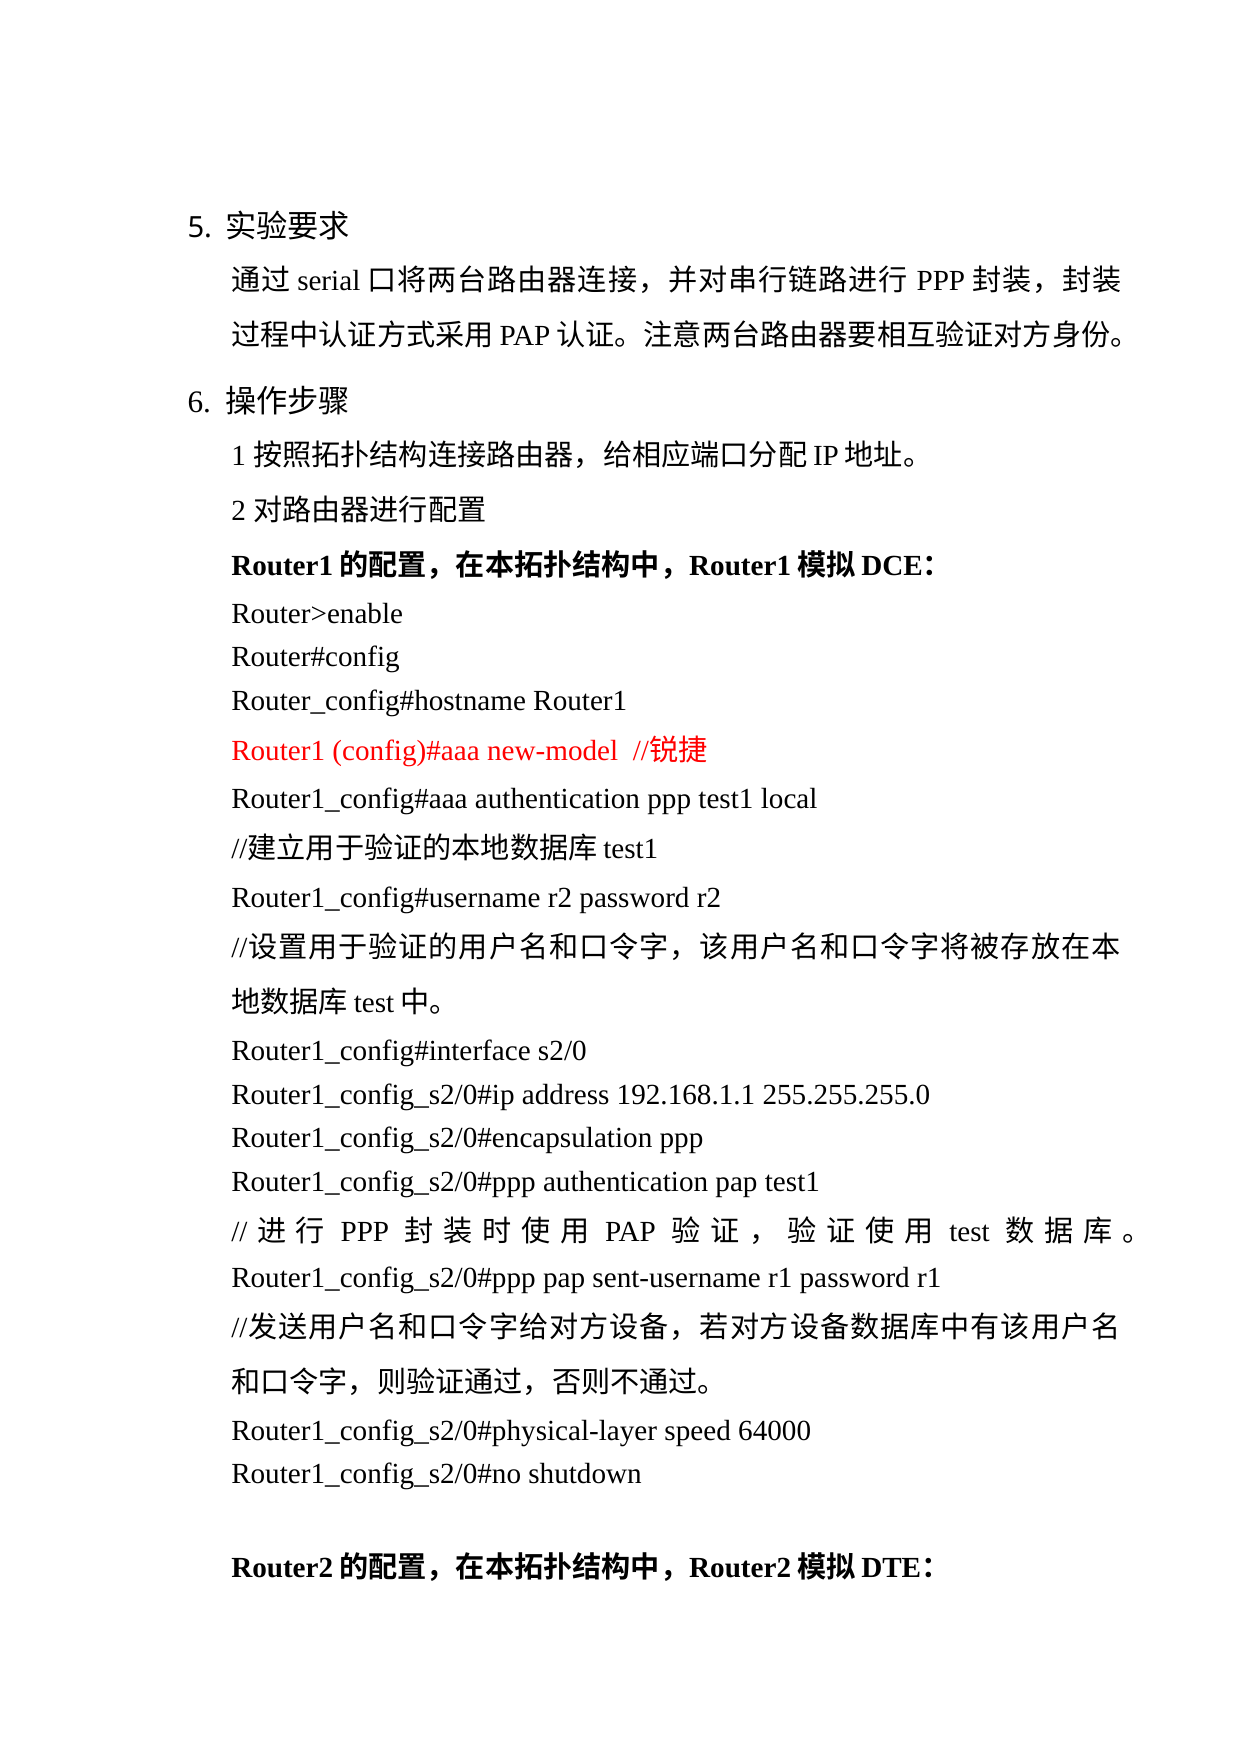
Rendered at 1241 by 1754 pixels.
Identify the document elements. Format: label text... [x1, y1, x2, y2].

text Router1_config_s2/0#physical-layer speed 64000 [231, 1413, 1122, 1447]
text Router1_config_s2/0#encapsulation ppp [231, 1120, 1122, 1154]
text //建立用于验证的本地数据库test1 [231, 825, 1122, 867]
text Router1_config_s2/0#no shutdown [231, 1457, 1122, 1490]
text Router1_config#aaa authentication ppp test1 local [231, 781, 1122, 815]
text Router1_config#username r2 password r2 [231, 880, 1122, 913]
text Router1_config#interface s2/0 [231, 1033, 1122, 1067]
text 2 对路由器进行配置 [231, 486, 1122, 528]
text Router1 (config)#aaa new-model //锐捷 [231, 727, 1122, 769]
text 1 按照拓扑结构连接路由器，给相应端口分配IP地址。 [231, 431, 1122, 473]
text Router#config [231, 639, 1122, 673]
text //设置用于验证的用户名和口令字，该用户名和口令字将被存放在本地数据库test中。 [231, 923, 1122, 1021]
text Router2的配置，在本拓扑结构中，Router2模拟DTE： [231, 1544, 1122, 1586]
text Router1_config_s2/0#ip address 192.168.1.1 255.255.255.0 [231, 1077, 1122, 1110]
text Router1_config_s2/0#ppp authentication pap test1 [231, 1164, 1122, 1197]
text Router1的配置，在本拓扑结构中，Router1模拟DCE： [231, 541, 1122, 583]
text Router>enable [231, 596, 1122, 629]
list 操作步骤 [187, 366, 1122, 431]
text Router_config#hostname Router1 [231, 683, 1122, 717]
text 通过serial口将两台路由器连接，并对串行链路进行PPP封装，封装过程中认证方式采用PAP认证。注意两台路由器要相互验证对方身份。 [231, 256, 1122, 354]
text //进行PPP封装时使用PAP验证，验证使用test数据库。Router1_config_s2/0#ppp pap sent-username r1 password r1 [231, 1207, 1122, 1293]
text //发送用户名和口令字给对方设备，若对方设备数据库中有该用户名和口令字，则验证通过，否则不通过。 [231, 1303, 1122, 1400]
list 实验要求 [187, 191, 1122, 256]
